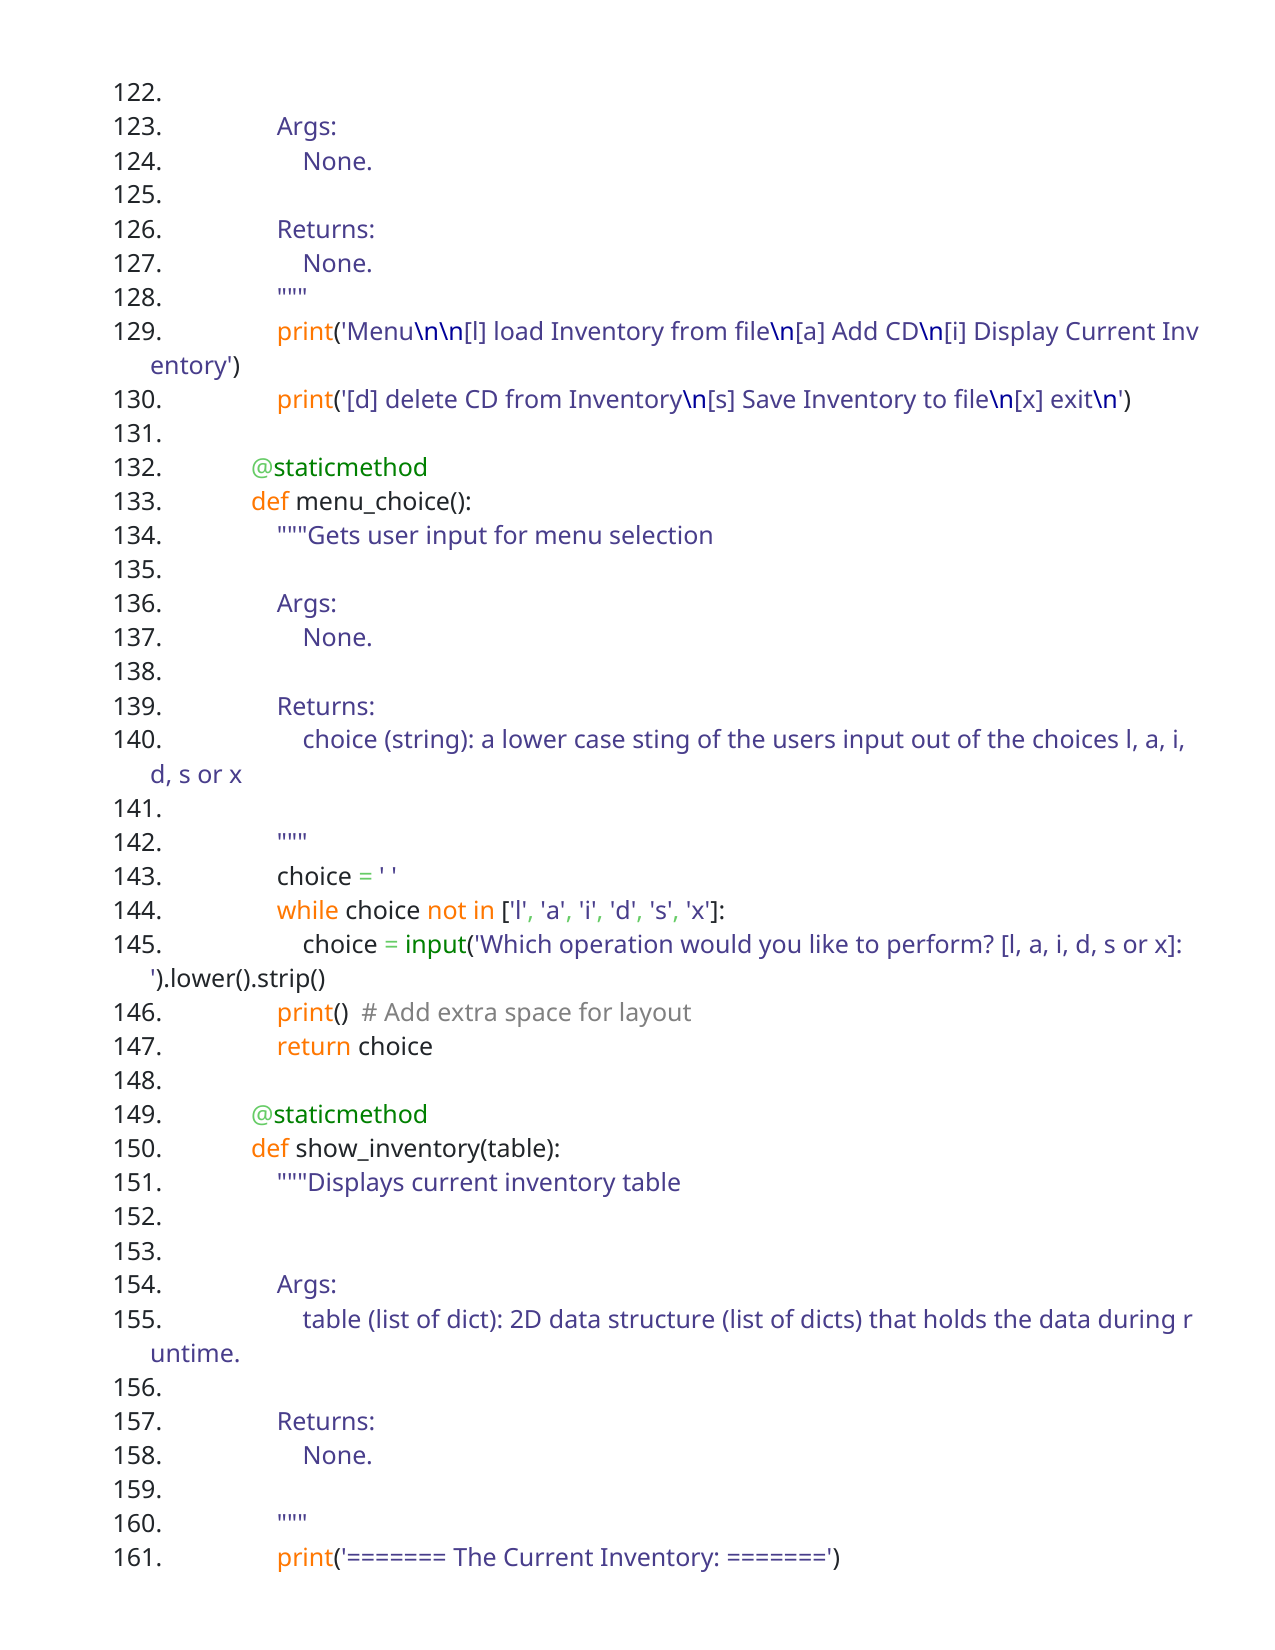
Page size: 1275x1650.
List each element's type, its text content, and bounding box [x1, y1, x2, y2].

list choice = ' ' [112, 858, 1200, 892]
list Returns: [112, 1403, 1200, 1437]
list choice = input('Which operation would you like to perform? [l, a, i, d, s or x]: ').lower().strip() [112, 927, 1200, 995]
list while choice not in ['l', 'a', 'i', 'd', 's', 'x']: [112, 892, 1200, 927]
list """ [112, 279, 1200, 313]
list """Gets user input for menu selection [112, 518, 1200, 552]
list print('Menu\n\n[l] load Inventory from file\n[a] Add CD\n[i] Display Current Inventory') [112, 313, 1200, 382]
list def menu_choice(): [112, 484, 1200, 518]
list None. [112, 143, 1200, 177]
list None. [112, 245, 1200, 279]
list print('[d] delete CD from Inventory\n[s] Save Inventory to file\n[x] exit\n') [112, 382, 1200, 416]
list """ [112, 824, 1200, 858]
list print('======= The Current Inventory: =======') [112, 1540, 1200, 1574]
list print() # Add extra space for layout [112, 995, 1200, 1029]
list Args: [112, 586, 1200, 620]
list None. [112, 620, 1200, 654]
list """ [112, 1506, 1200, 1540]
list choice (string): a lower case sting of the users input out of the choices l, a, i, d, s or x [112, 722, 1200, 790]
list Args: [112, 109, 1200, 143]
list table (list of dict): 2D data structure (list of dicts) that holds the data during runtime. [112, 1301, 1200, 1369]
list None. [112, 1437, 1200, 1472]
list return choice [112, 1029, 1200, 1063]
list @staticmethod [112, 1097, 1200, 1131]
list Returns: [112, 211, 1200, 245]
list Returns: [112, 688, 1200, 722]
list Args: [112, 1267, 1200, 1301]
list """Displays current inventory table [112, 1165, 1200, 1199]
list def show_inventory(table): [112, 1131, 1200, 1165]
list @staticmethod [112, 450, 1200, 484]
